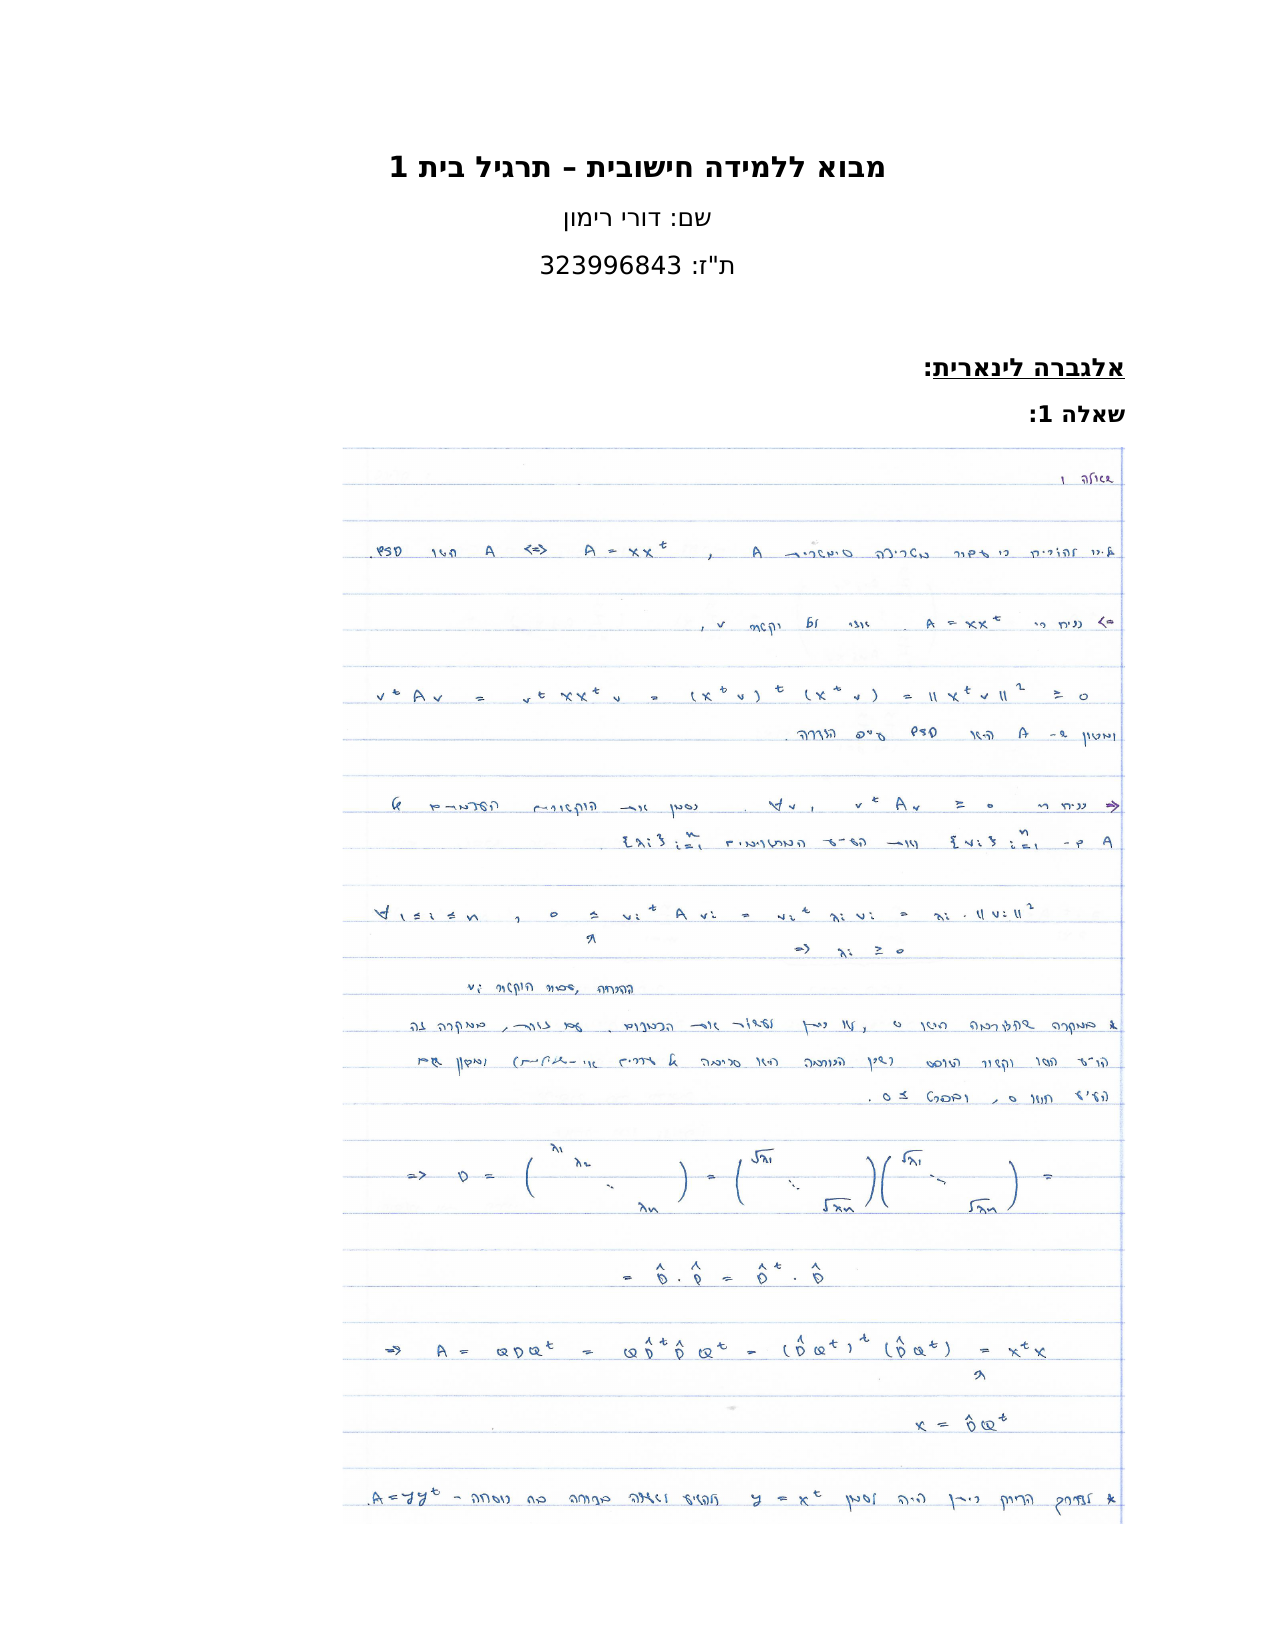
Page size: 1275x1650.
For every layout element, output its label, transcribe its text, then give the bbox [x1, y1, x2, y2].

text שם: דורי רימון [150, 203, 1125, 232]
text ת"ז: 323996843 [150, 251, 1125, 281]
text אלגברה לינארית: [150, 353, 1125, 382]
text שאלה 1: [150, 401, 1125, 428]
text מבוא ללמידה חישובית – תרגיל בית 1 [150, 150, 1125, 184]
